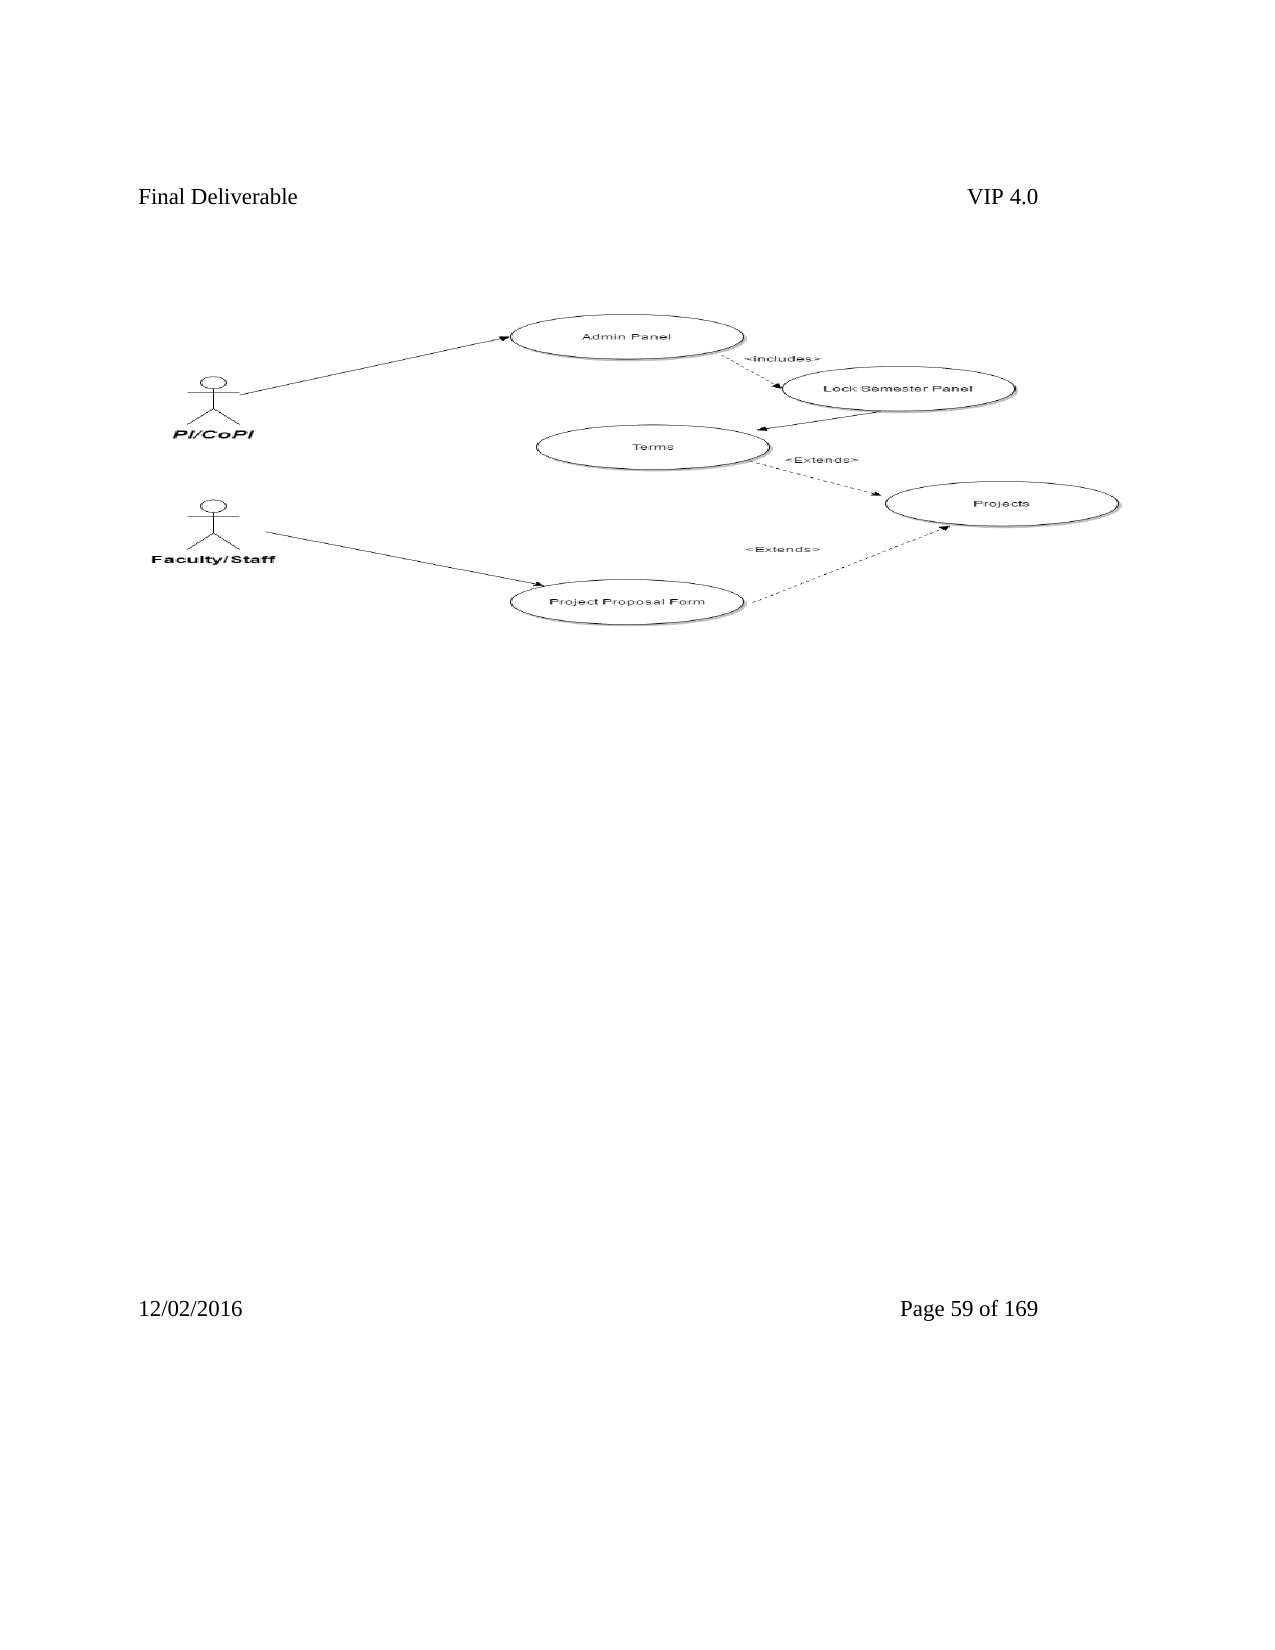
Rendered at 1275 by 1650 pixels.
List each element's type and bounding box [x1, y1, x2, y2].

picture [150, 313, 1125, 627]
